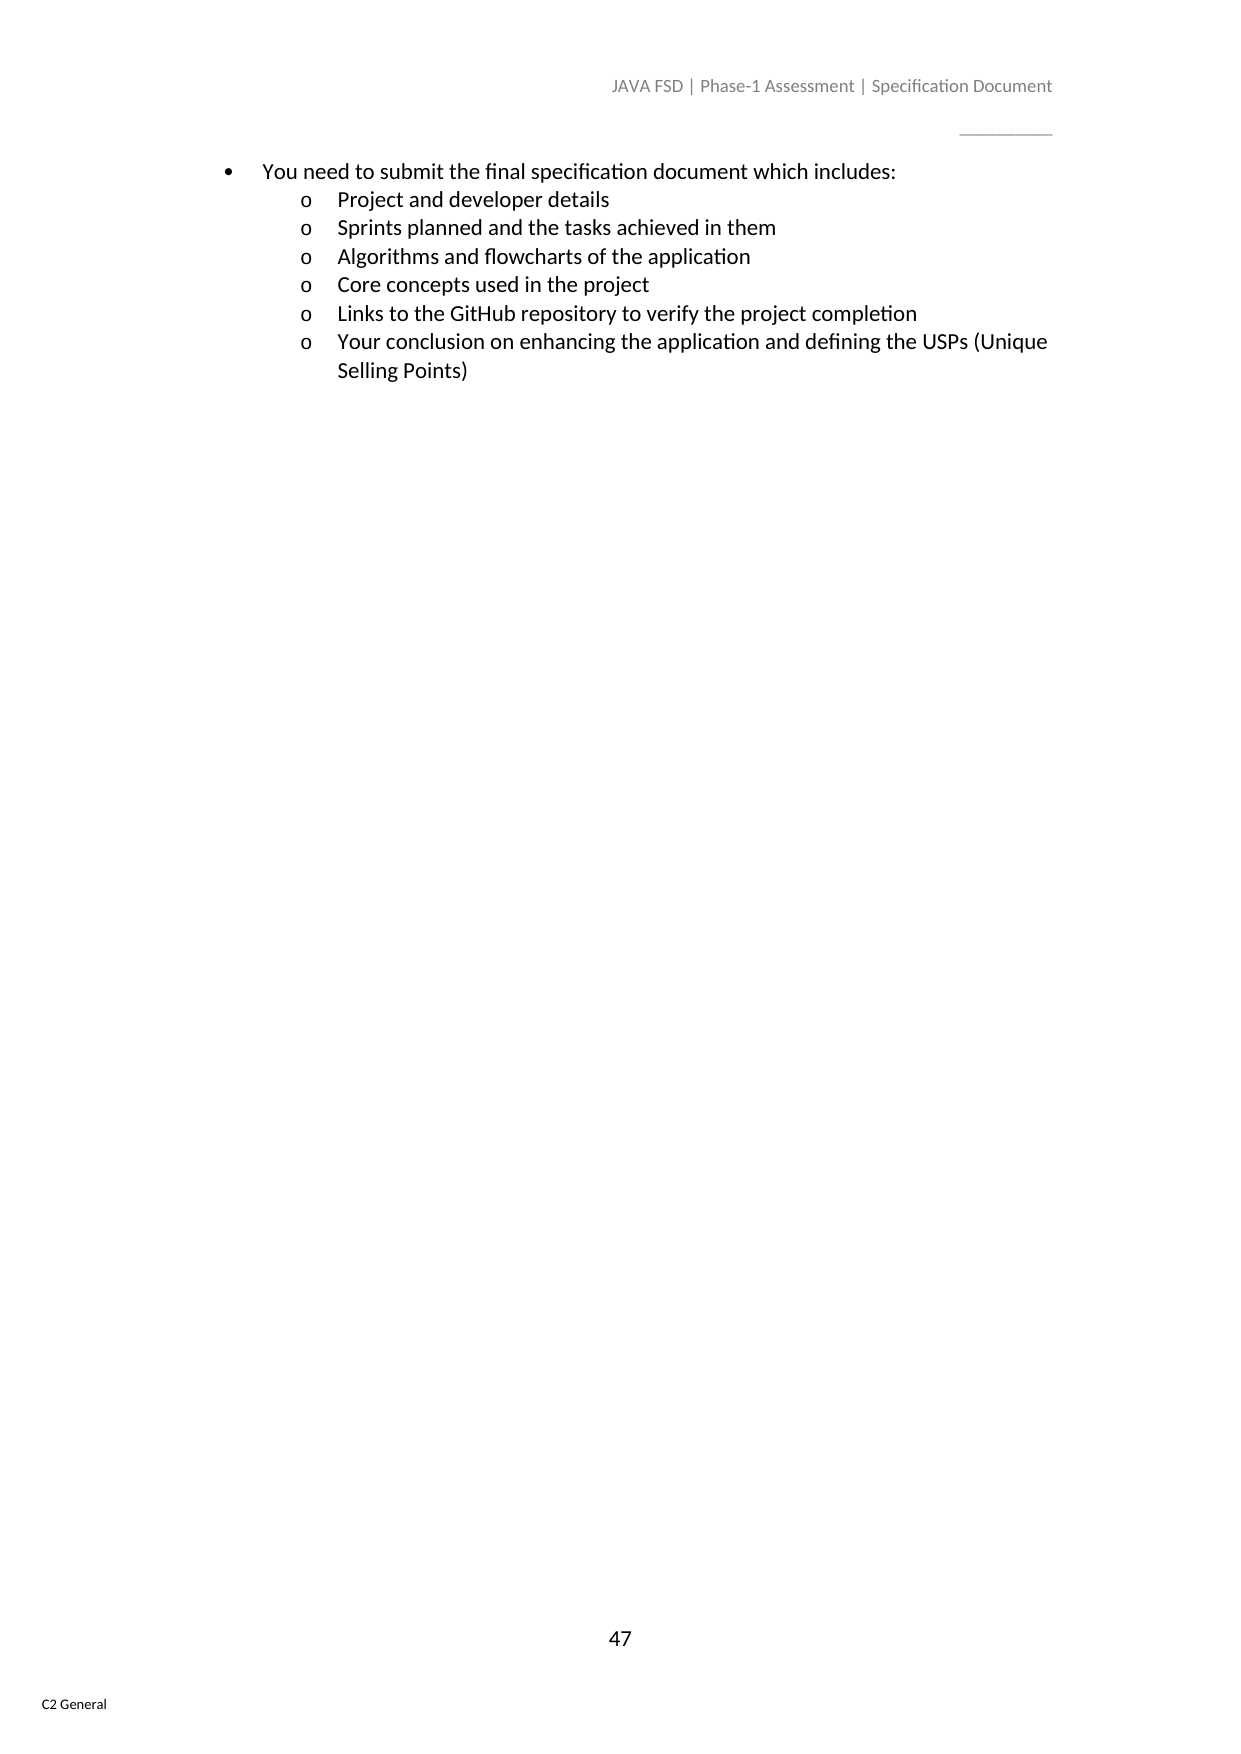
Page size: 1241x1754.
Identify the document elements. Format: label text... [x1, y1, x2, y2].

list You need to submit the final specification document which includes: [225, 157, 1053, 185]
list Algorithms and flowcharts of the application [300, 242, 1053, 270]
list Links to the GitHub repository to verify the project completion [300, 299, 1053, 327]
list Project and developer details [300, 185, 1053, 213]
list Sprints planned and the tasks achieved in them [300, 213, 1053, 242]
list Core concepts used in the project [300, 270, 1053, 299]
list Your conclusion on enhancing the application and defining the USPs (Unique Selling Points) [300, 327, 1053, 384]
